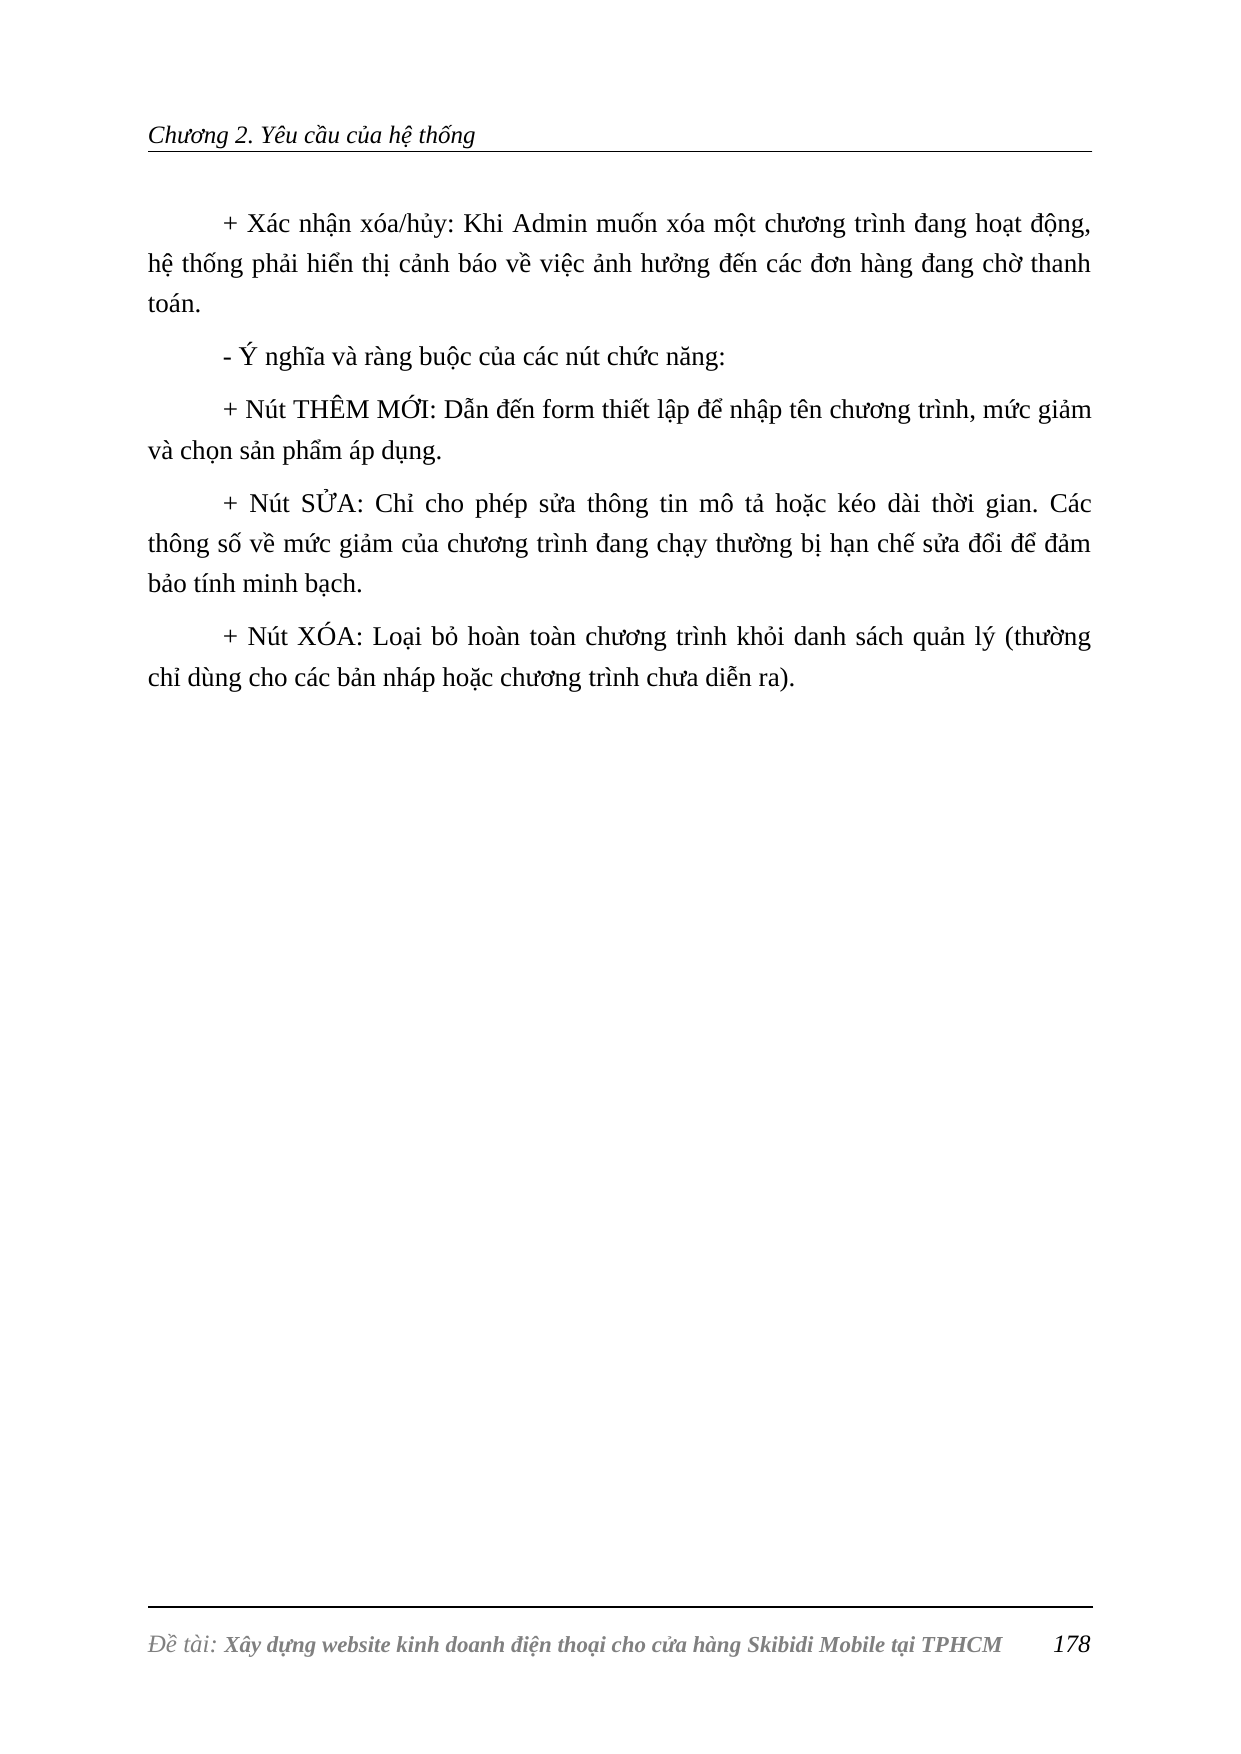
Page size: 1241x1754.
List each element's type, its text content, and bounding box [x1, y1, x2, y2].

text + Nút XÓA: Loại bỏ hoàn toàn chương trình khỏi danh sách quản lý (thường chỉ dùng cho các bản nháp hoặc chương trình chưa diễn ra). [148, 621, 1092, 692]
text + Nút THÊM MỚI: Dẫn đến form thiết lập để nhập tên chương trình, mức giảm và chọn sản phẩm áp dụng. [148, 393, 1092, 465]
text + Xác nhận xóa/hủy: Khi Admin muốn xóa một chương trình đang hoạt động, hệ thống phải hiển thị cảnh báo về việc ảnh hưởng đến các đơn hàng đang chờ thanh toán. [148, 207, 1092, 319]
text + Nút SỬA: Chỉ cho phép sửa thông tin mô tả hoặc kéo dài thời gian. Các thông số về mức giảm của chương trình đang chạy thường bị hạn chế sửa đổi để đảm bảo tính minh bạch. [148, 487, 1092, 599]
text - Ý nghĩa và ràng buộc của các nút chức năng: [148, 341, 1092, 372]
